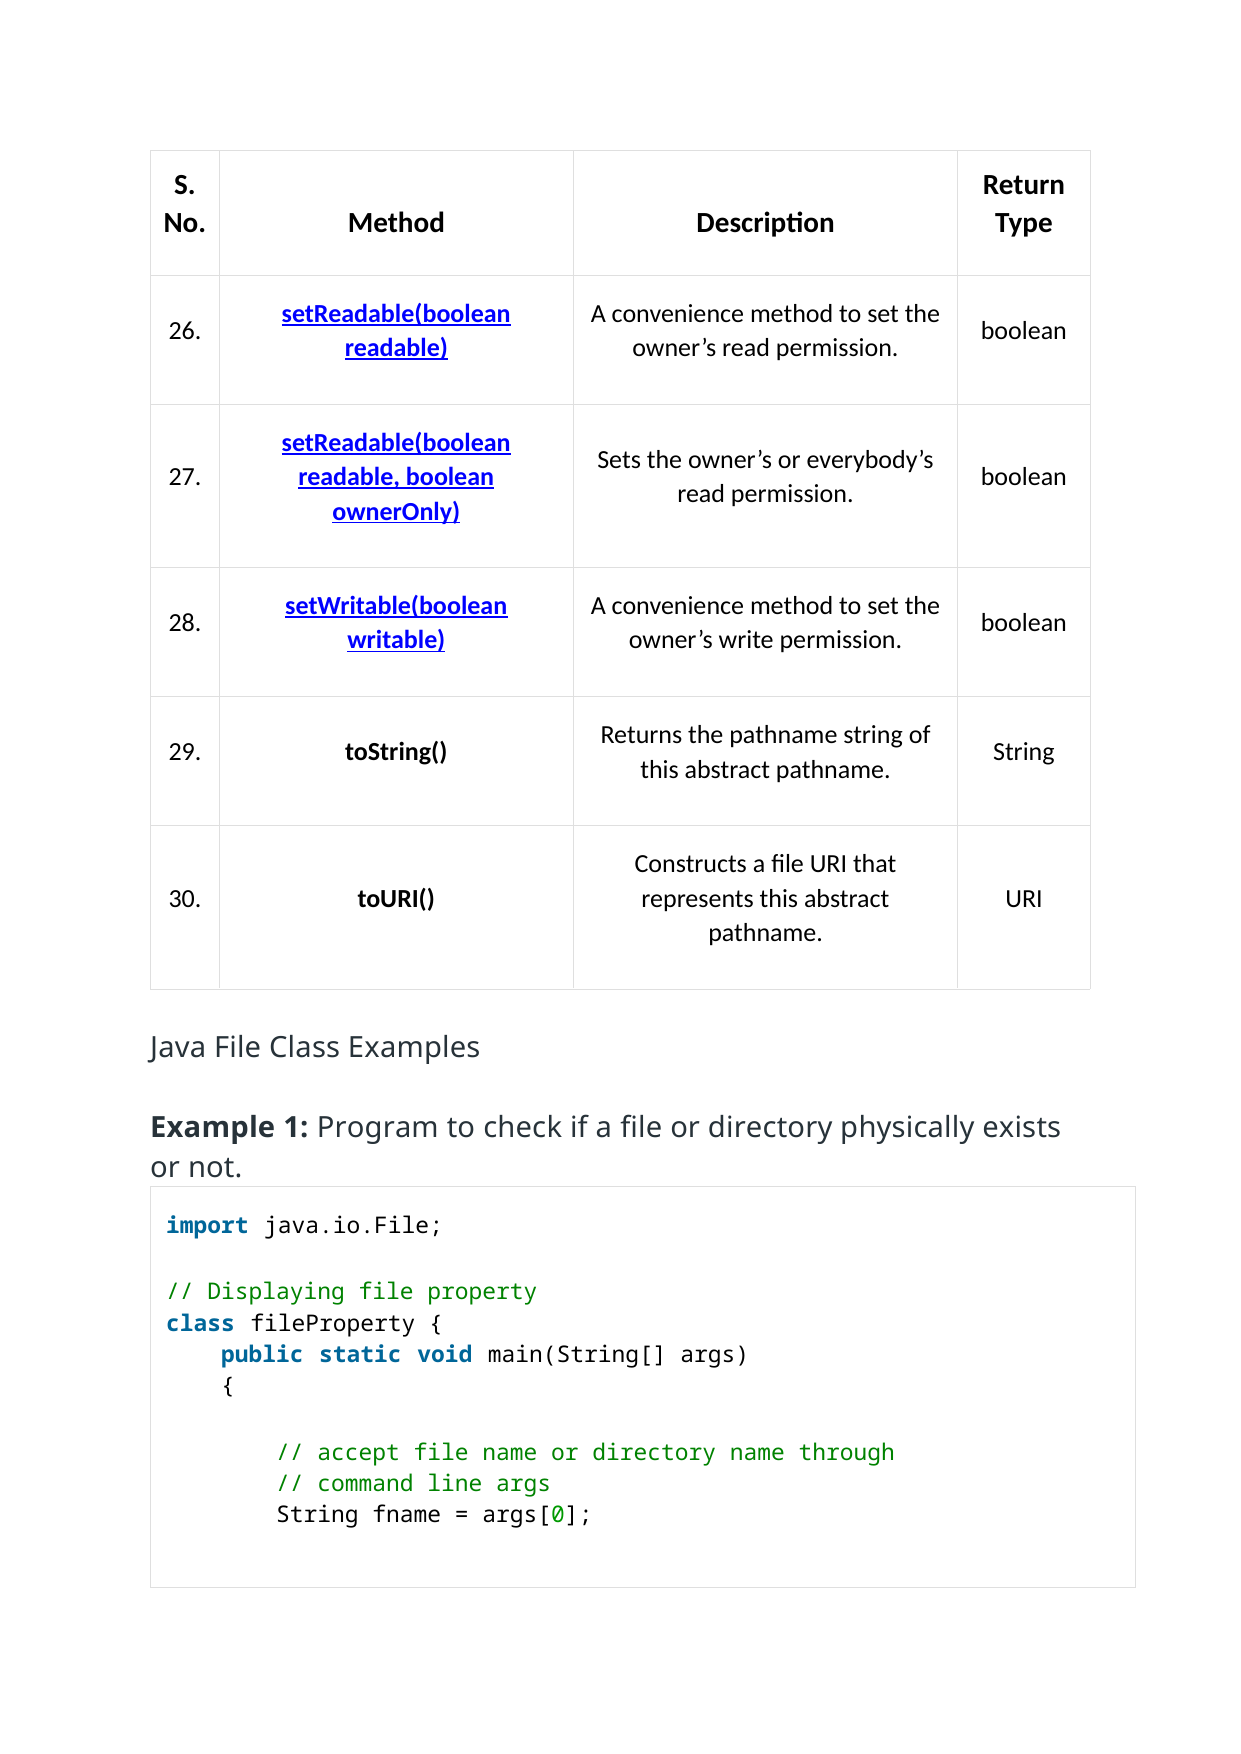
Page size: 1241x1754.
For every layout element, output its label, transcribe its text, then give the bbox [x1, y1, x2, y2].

table_cell 29. [151, 697, 219, 825]
table_cell setReadable(boolean readable) [220, 276, 573, 404]
table_cell boolean [958, 276, 1090, 404]
table_cell boolean [958, 568, 1090, 696]
table_header S. No. [151, 151, 219, 274]
table_cell Returns the pathname string of this abstract pathname. [574, 697, 957, 825]
table_cell 28. [151, 568, 219, 696]
table_cell A convenience method to set the owner’s write permission. [574, 568, 957, 696]
table_cell setWritable(boolean writable) [220, 568, 573, 696]
table_cell String [958, 697, 1090, 825]
table_cell URI [958, 826, 1090, 988]
subtitle Java File Class Examples [150, 1026, 1090, 1066]
table_cell Sets the owner’s or everybody’s read permission. [574, 405, 957, 567]
text Example 1: Program to check if a file or directory physically exists or not. [150, 1107, 1090, 1186]
table_cell 30. [151, 826, 219, 988]
table_cell A convenience method to set the owner’s read permission. [574, 276, 957, 404]
table_cell setReadable(boolean readable, boolean ownerOnly) [220, 405, 573, 567]
table_header Description [574, 151, 957, 274]
table_cell 26. [151, 276, 219, 404]
table_cell boolean [958, 405, 1090, 567]
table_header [151, 1187, 1135, 1587]
table_cell toString() [220, 697, 573, 825]
table_header Method [220, 151, 573, 274]
table_cell 27. [151, 405, 219, 567]
table_header Return Type [958, 151, 1090, 274]
table_cell toURI() [220, 826, 573, 988]
table_cell Constructs a file URI that represents this abstract pathname. [574, 826, 957, 988]
